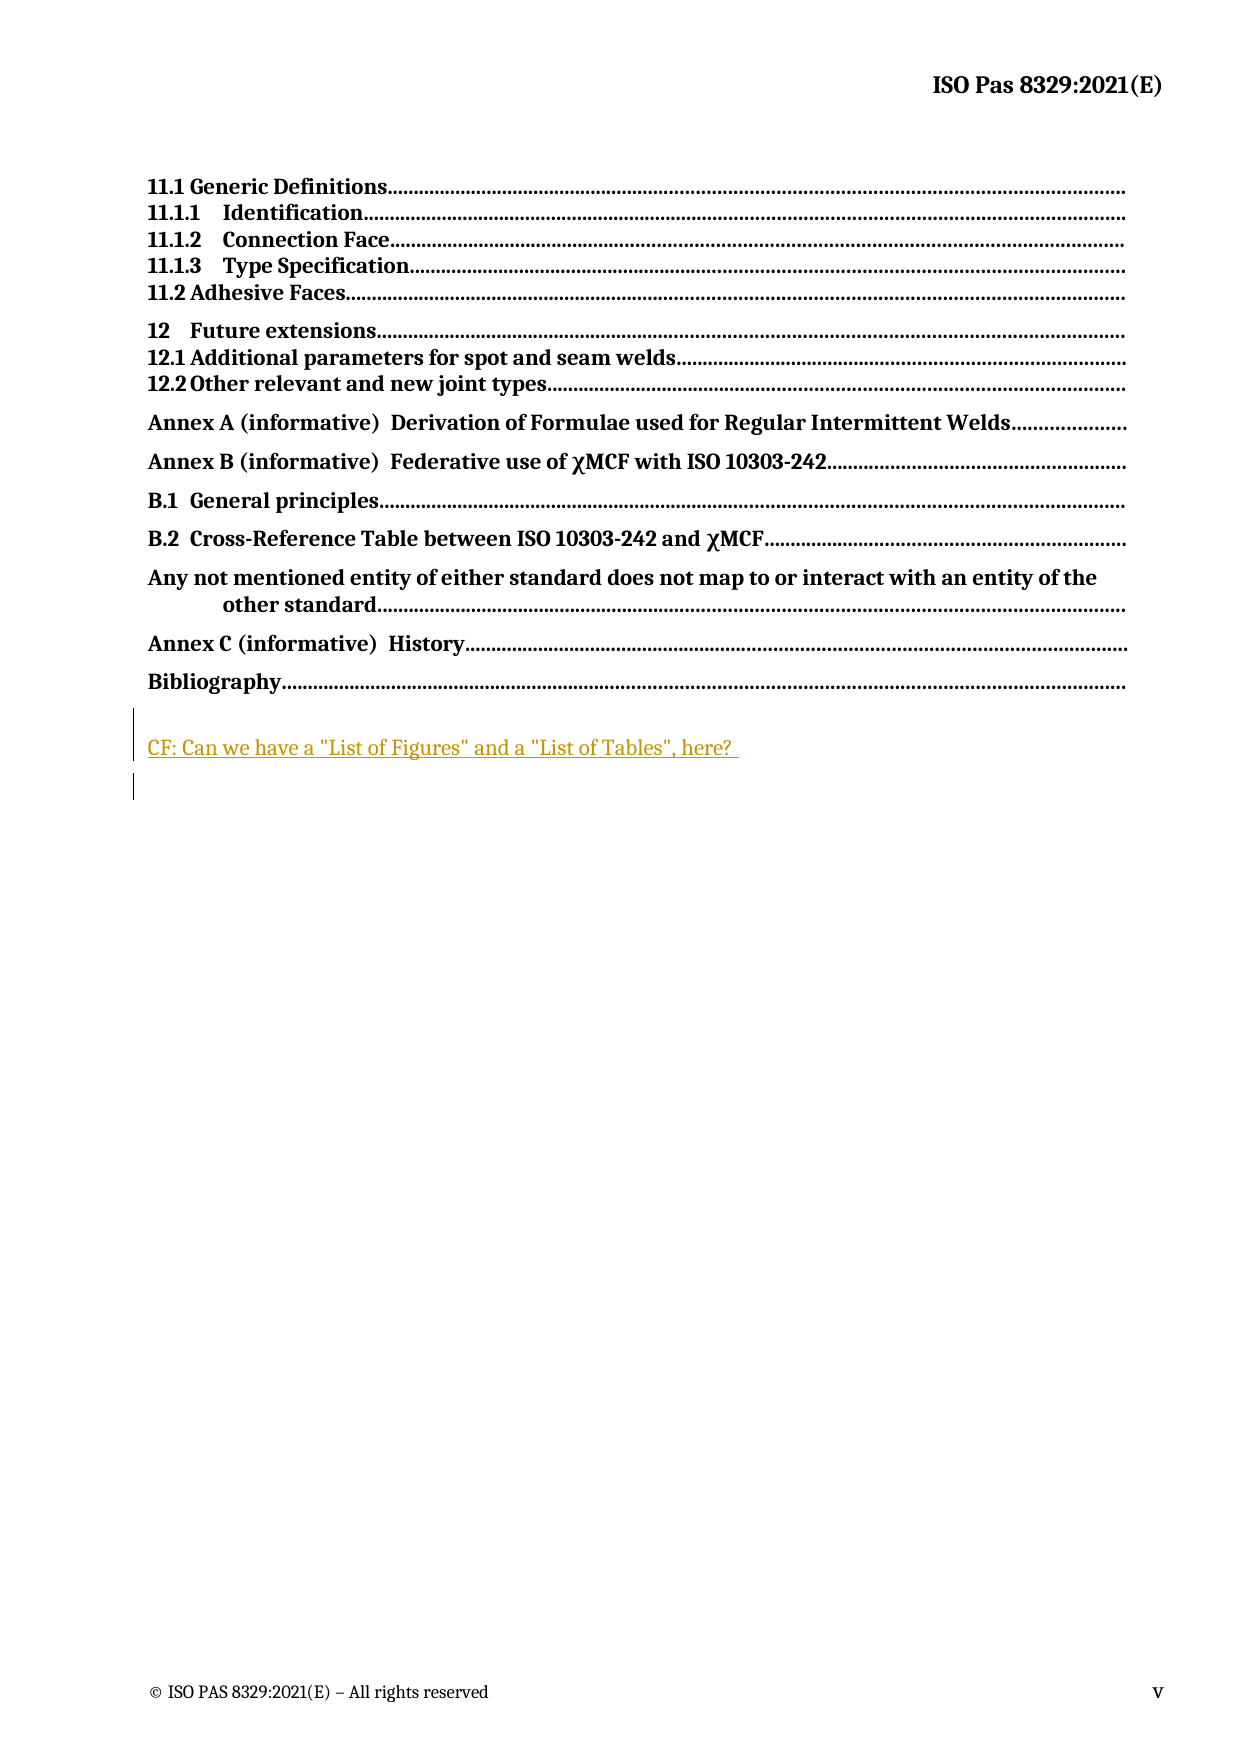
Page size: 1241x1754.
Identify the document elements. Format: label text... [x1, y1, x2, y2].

text B.1 General principles 149 [148, 487, 1111, 514]
text 11.1.2 Connection Face 140 [148, 227, 1111, 253]
text Annex B (informative) Federative use of χMCF with ISO 10303-242 149 [148, 448, 1111, 475]
text 11.1.3 Type Specification 142 [148, 253, 1111, 279]
text 12.1 Additional parameters for spot and seam welds 145 [148, 344, 1111, 371]
text Bibliography 153 [148, 669, 1111, 696]
text 11.1 Generic Definitions 139 [148, 174, 1111, 200]
text 12.2 Other relevant and new joint types 145 [148, 371, 1111, 397]
text Any not mentioned entity of either standard does not map to or interact with an entity of the other standard. 150 [148, 565, 1111, 618]
text 11.2 Adhesive Faces 142 [148, 279, 1111, 306]
text 12 Future extensions 145 [148, 318, 1111, 344]
text Annex A (informative) Derivation of Formulae used for Regular Intermittent Welds 146 [148, 410, 1111, 436]
text 11.1.1 Identification 139 [148, 200, 1111, 227]
text B.2 Cross-Reference Table between ISO 10303-242 and χMCF 149 [148, 526, 1111, 553]
text Annex C (informative) History 151 [148, 630, 1111, 657]
